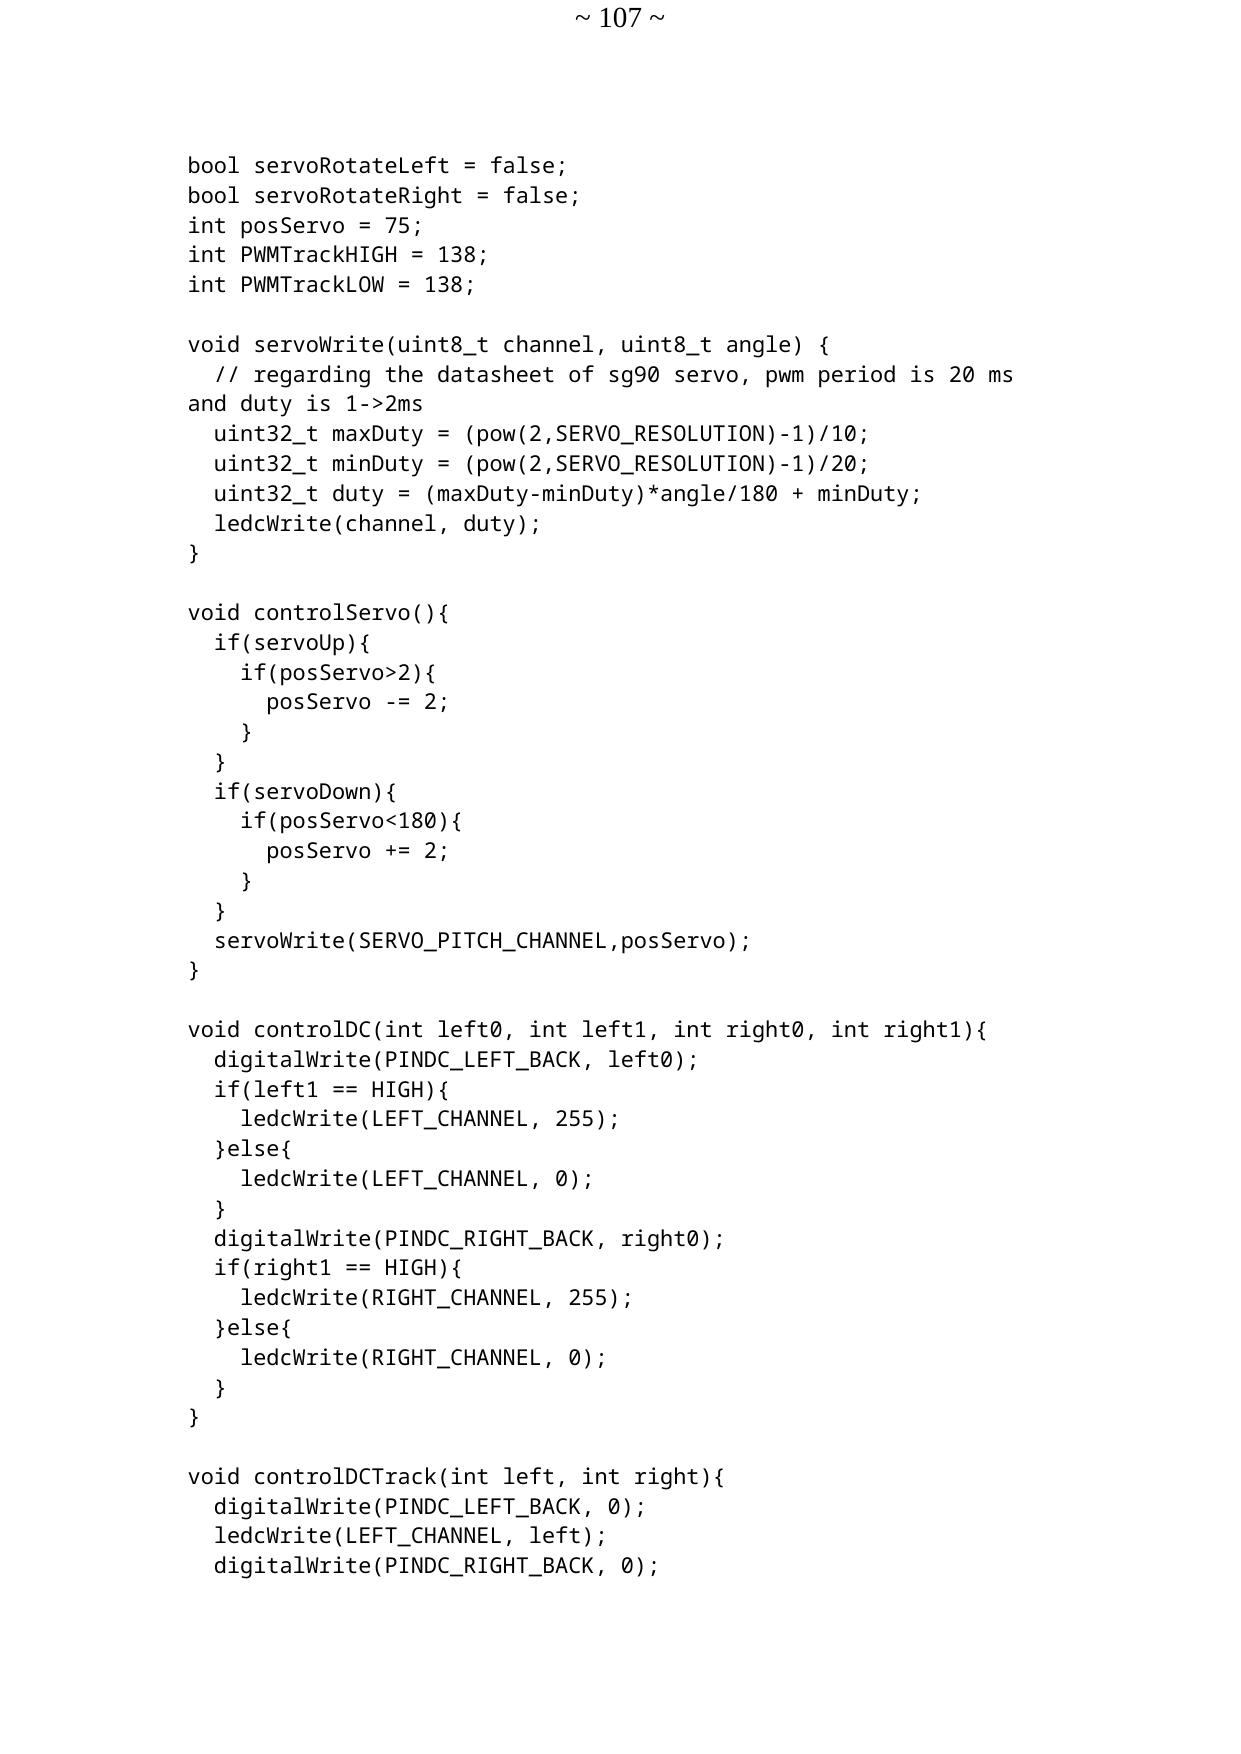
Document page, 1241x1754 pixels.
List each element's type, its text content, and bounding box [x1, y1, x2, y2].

text ledcWrite(RIGHT_CHANNEL, 255); [187, 1282, 1053, 1312]
text } [187, 537, 1053, 567]
text posServo += 2; [187, 835, 1053, 865]
text servoWrite(SERVO_PITCH_CHANNEL,posServo); [187, 924, 1053, 954]
text bool servoRotateRight = false; [187, 180, 1053, 209]
text ledcWrite(channel, duty); [187, 507, 1053, 537]
text if(right1 == HIGH){ [187, 1252, 1053, 1282]
text ledcWrite(LEFT_CHANNEL, 0); [187, 1163, 1053, 1193]
text void controlServo(){ [187, 597, 1053, 627]
text } [187, 895, 1053, 924]
text ledcWrite(LEFT_CHANNEL, left); [187, 1520, 1053, 1550]
text } [187, 954, 1053, 984]
text bool servoRotateLeft = false; [187, 150, 1053, 180]
text uint32_t maxDuty = (pow(2,SERVO_RESOLUTION)-1)/10; [187, 418, 1053, 448]
text if(posServo>2){ [187, 656, 1053, 686]
text if(posServo<180){ [187, 805, 1053, 835]
text } [187, 716, 1053, 746]
text if(left1 == HIGH){ [187, 1073, 1053, 1103]
text } [187, 1401, 1053, 1431]
text void controlDCTrack(int left, int right){ [187, 1461, 1053, 1491]
text } [187, 1371, 1053, 1401]
text } [187, 865, 1053, 895]
text ledcWrite(RIGHT_CHANNEL, 0); [187, 1342, 1053, 1371]
text posServo -= 2; [187, 686, 1053, 716]
text void servoWrite(uint8_t channel, uint8_t angle) { [187, 329, 1053, 358]
text int PWMTrackLOW = 138; [187, 269, 1053, 299]
text int PWMTrackHIGH = 138; [187, 239, 1053, 269]
text void controlDC(int left0, int left1, int right0, int right1){ [187, 1014, 1053, 1044]
text // regarding the datasheet of sg90 servo, pwm period is 20 ms and duty is 1->2ms [187, 358, 1053, 418]
text digitalWrite(PINDC_LEFT_BACK, 0); [187, 1491, 1053, 1520]
text }else{ [187, 1133, 1053, 1163]
text ledcWrite(LEFT_CHANNEL, 255); [187, 1103, 1053, 1133]
text uint32_t duty = (maxDuty-minDuty)*angle/180 + minDuty; [187, 478, 1053, 507]
text digitalWrite(PINDC_LEFT_BACK, left0); [187, 1044, 1053, 1073]
text digitalWrite(PINDC_RIGHT_BACK, right0); [187, 1222, 1053, 1252]
text } [187, 746, 1053, 776]
text digitalWrite(PINDC_RIGHT_BACK, 0); [187, 1550, 1053, 1580]
text } [187, 1193, 1053, 1222]
text if(servoUp){ [187, 627, 1053, 656]
text if(servoDown){ [187, 776, 1053, 805]
text int posServo = 75; [187, 209, 1053, 239]
text }else{ [187, 1312, 1053, 1342]
text uint32_t minDuty = (pow(2,SERVO_RESOLUTION)-1)/20; [187, 448, 1053, 478]
